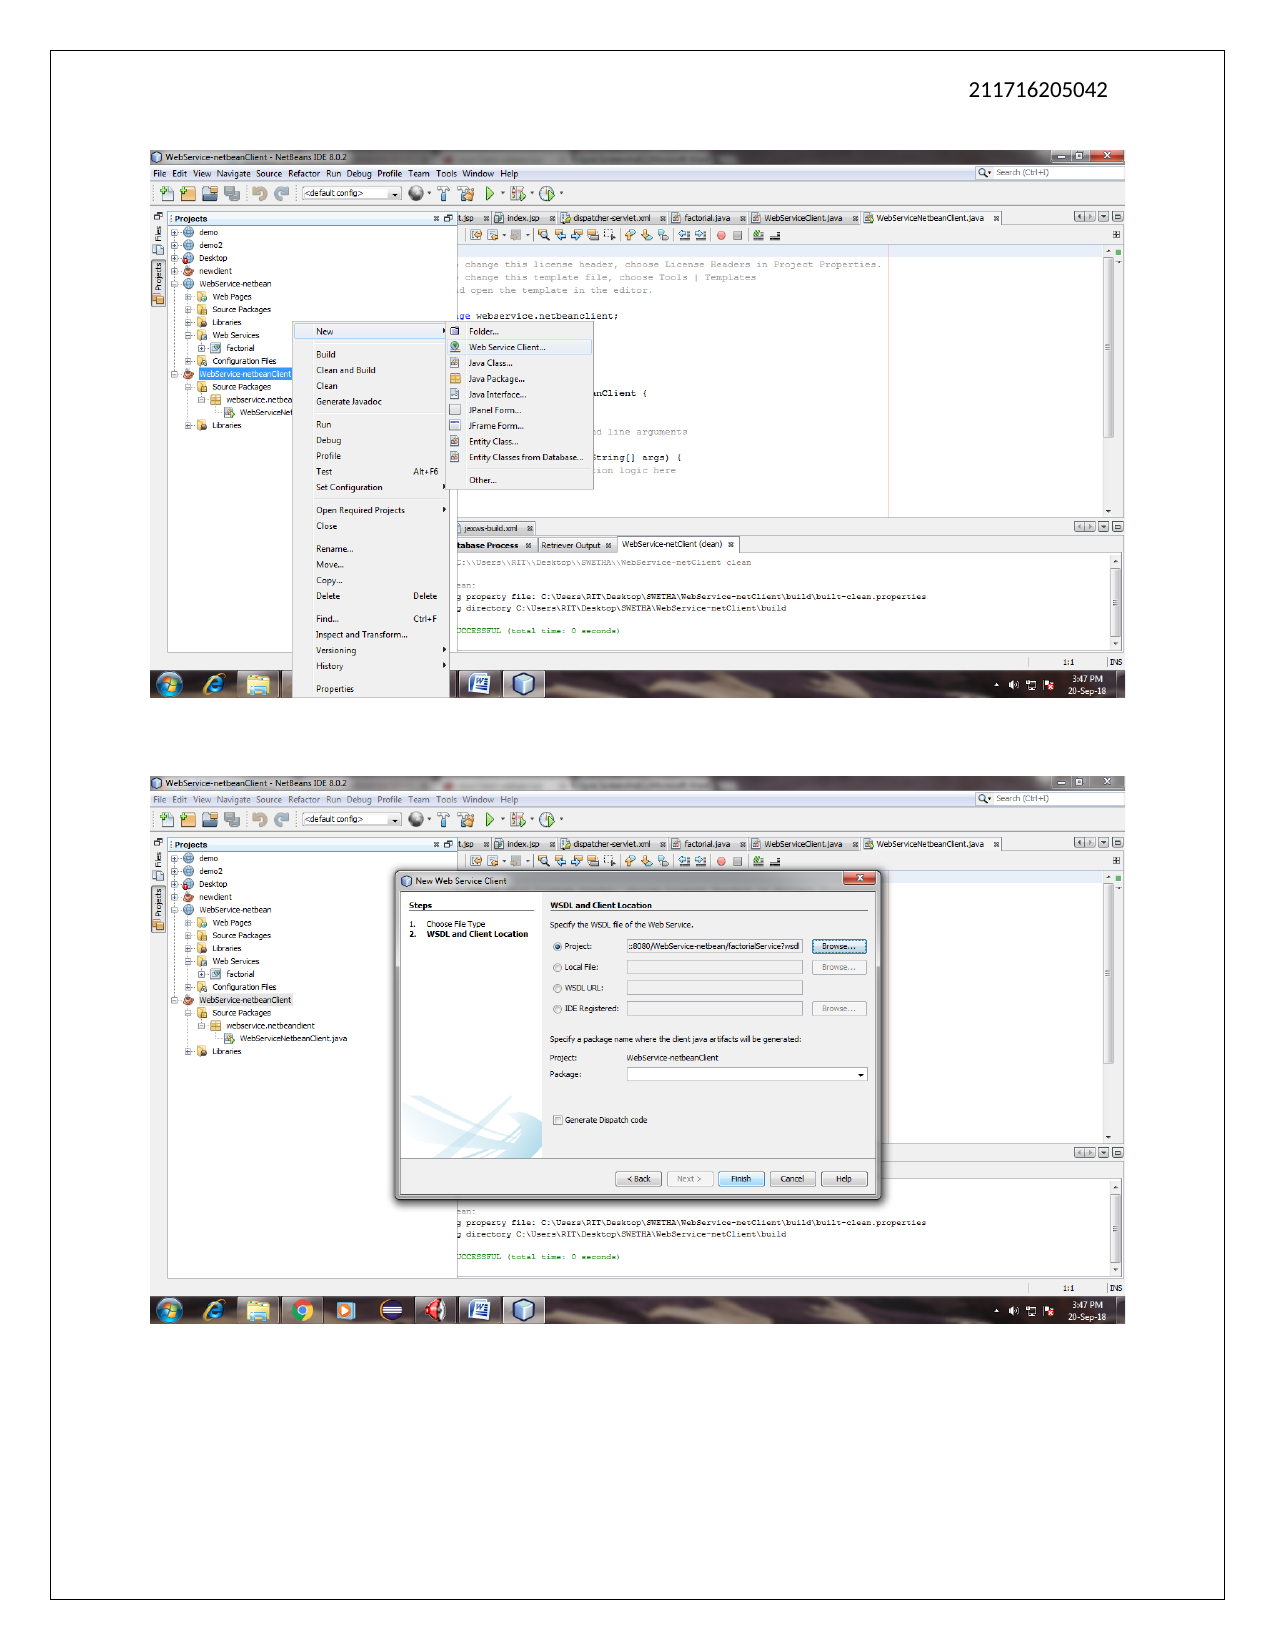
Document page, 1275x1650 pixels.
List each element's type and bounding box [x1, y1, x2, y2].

picture [150, 776, 1125, 1324]
picture [150, 150, 1125, 698]
